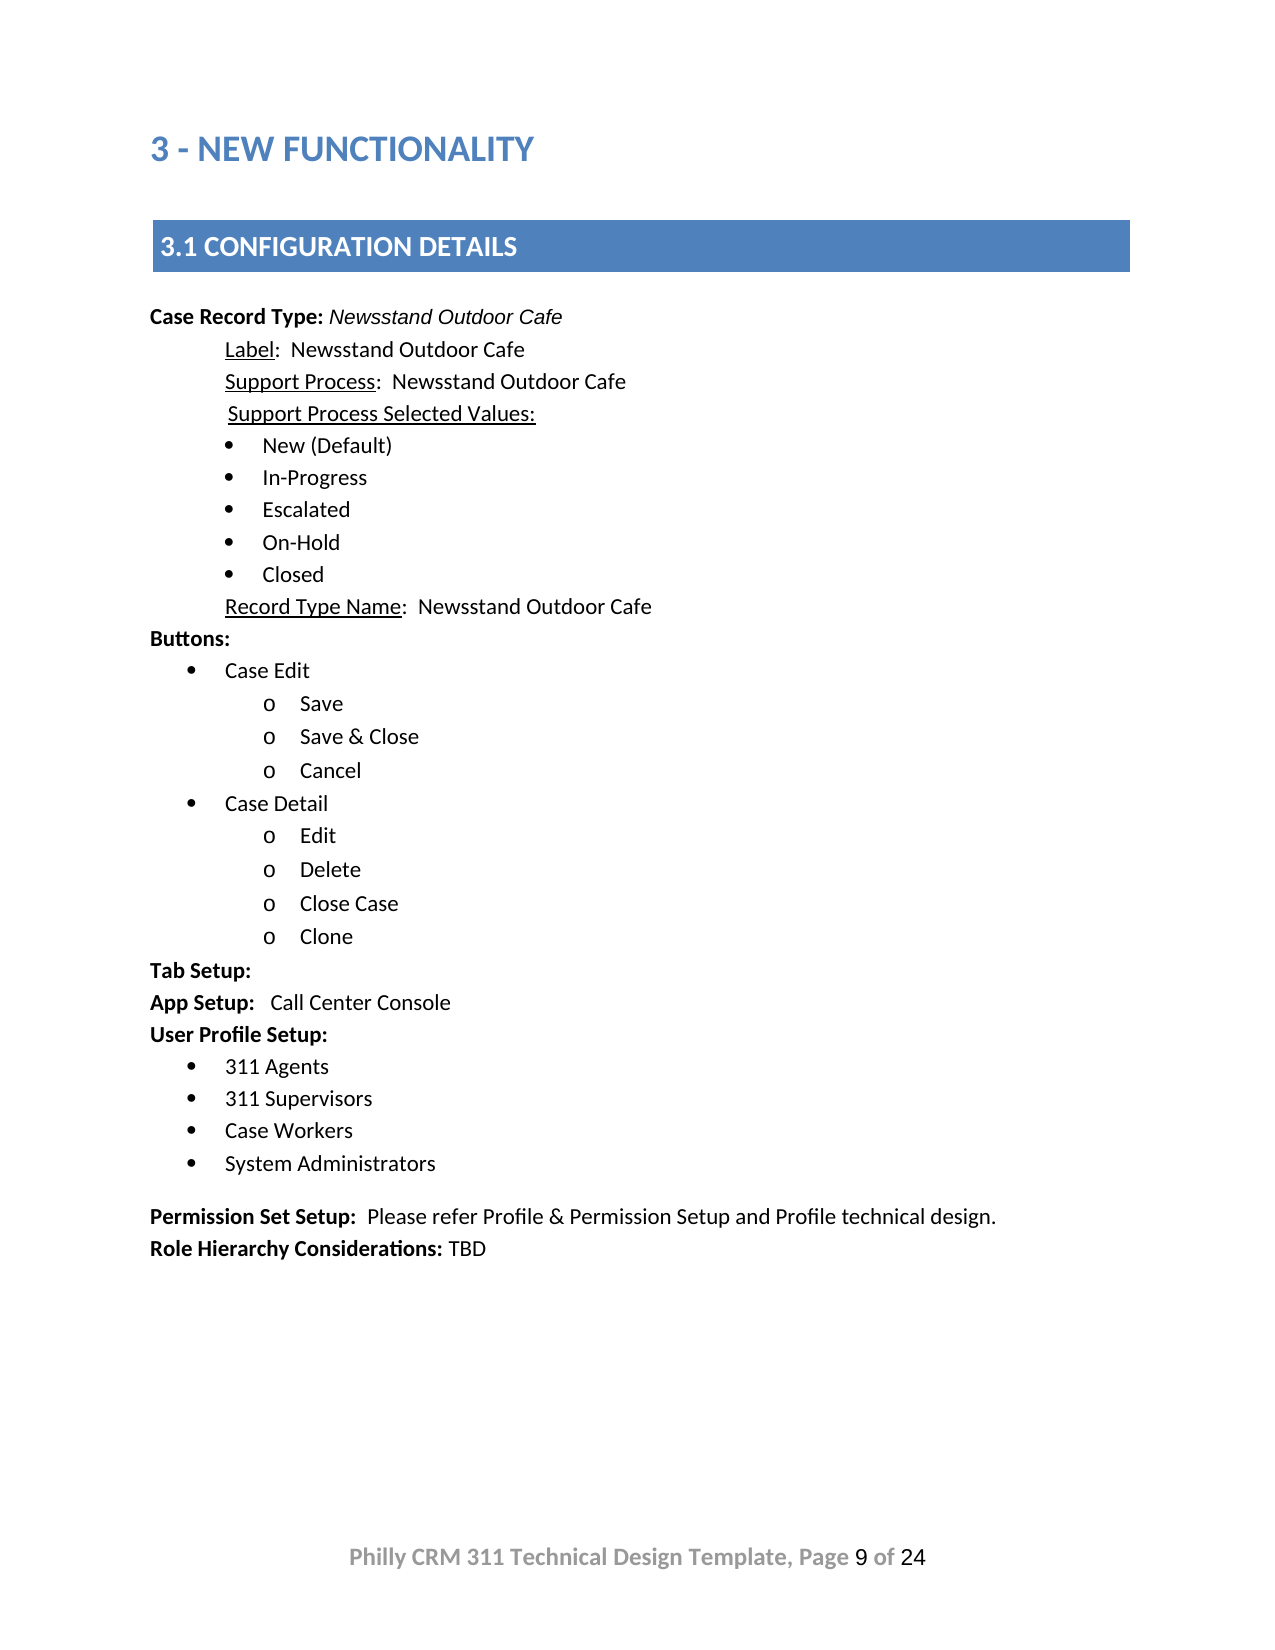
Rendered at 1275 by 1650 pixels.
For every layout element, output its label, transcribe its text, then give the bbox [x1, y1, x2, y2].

list On-Hold [225, 528, 1125, 556]
list Escalated [225, 496, 1125, 524]
list In-Progress [225, 463, 1125, 491]
text Case Record Type: Newsstand Outdoor Cafe [150, 302, 1125, 331]
text Record Type Name: Newsstand Outdoor Cafe [225, 592, 1125, 620]
list Clone [262, 922, 1125, 951]
text Buttons: [150, 624, 1125, 652]
list New (Default) [225, 431, 1125, 459]
text Support Process Selected Values: [150, 399, 1125, 427]
list Close Case [262, 889, 1125, 918]
list Delete [262, 855, 1125, 884]
text Permission Set Setup: Please refer Profile & Permission Setup and Profile technical design. [150, 1202, 1125, 1230]
table_header 3.1 CONFIGURATION DETAILS [155, 223, 1128, 270]
list Save [262, 689, 1125, 718]
list System Administrators [187, 1149, 1125, 1177]
list Save & Close [262, 722, 1125, 751]
list 311 Agents [187, 1052, 1125, 1080]
text User Profile Setup: [150, 1020, 1125, 1048]
list Edit [262, 822, 1125, 851]
text Role Hierarchy Considerations: TBD [150, 1234, 1125, 1262]
text Label: Newsstand Outdoor Cafe [150, 335, 1125, 363]
list Case Edit [187, 657, 1125, 684]
list Closed [225, 560, 1125, 588]
text Support Process: Newsstand Outdoor Cafe [225, 367, 1125, 395]
list Case Detail [187, 789, 1125, 817]
list 311 Supervisors [187, 1084, 1125, 1112]
list Cancel [262, 756, 1125, 785]
subtitle 3 - NEW FUNCTIONALITY [150, 125, 1125, 171]
list Case Workers [187, 1117, 1125, 1145]
text Tab Setup: [150, 956, 1125, 984]
text App Setup: Call Center Console [150, 988, 1125, 1016]
